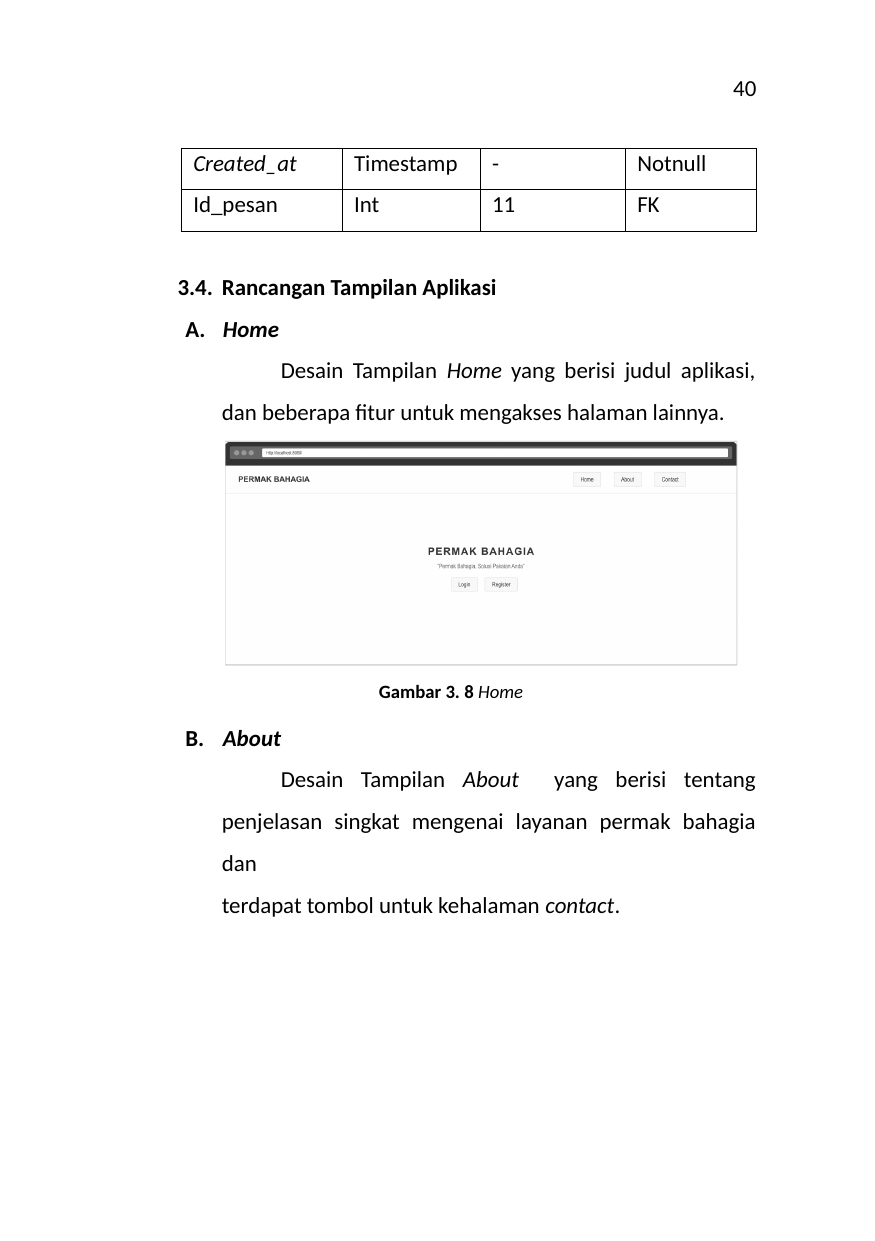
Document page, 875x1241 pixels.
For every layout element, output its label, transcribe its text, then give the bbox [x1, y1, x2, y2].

table_cell Timestamp [343, 149, 480, 189]
table_cell Created_at [182, 149, 342, 189]
subtitle Rancangan Tampilan Aplikasi [177, 273, 756, 301]
table_cell - [481, 149, 625, 189]
text terdapat tombol untuk kehalaman contact. [222, 891, 756, 919]
table_cell FK [626, 190, 756, 231]
text Desain Tampilan Home yang berisi judul aplikasi, dan beberapa fitur untuk mengakses halaman lainnya. [222, 356, 756, 426]
table_cell 11 [481, 190, 625, 231]
table_cell Notnull [626, 149, 756, 189]
table_cell Int [343, 190, 480, 231]
text Desain Tampilan About yang berisi tentang penjelasan singkat mengenai layanan permak bahagia dan [222, 765, 756, 877]
list About [185, 724, 756, 752]
picture [225, 440, 738, 666]
list Home [185, 315, 756, 343]
table_cell Id_pesan [182, 190, 342, 231]
